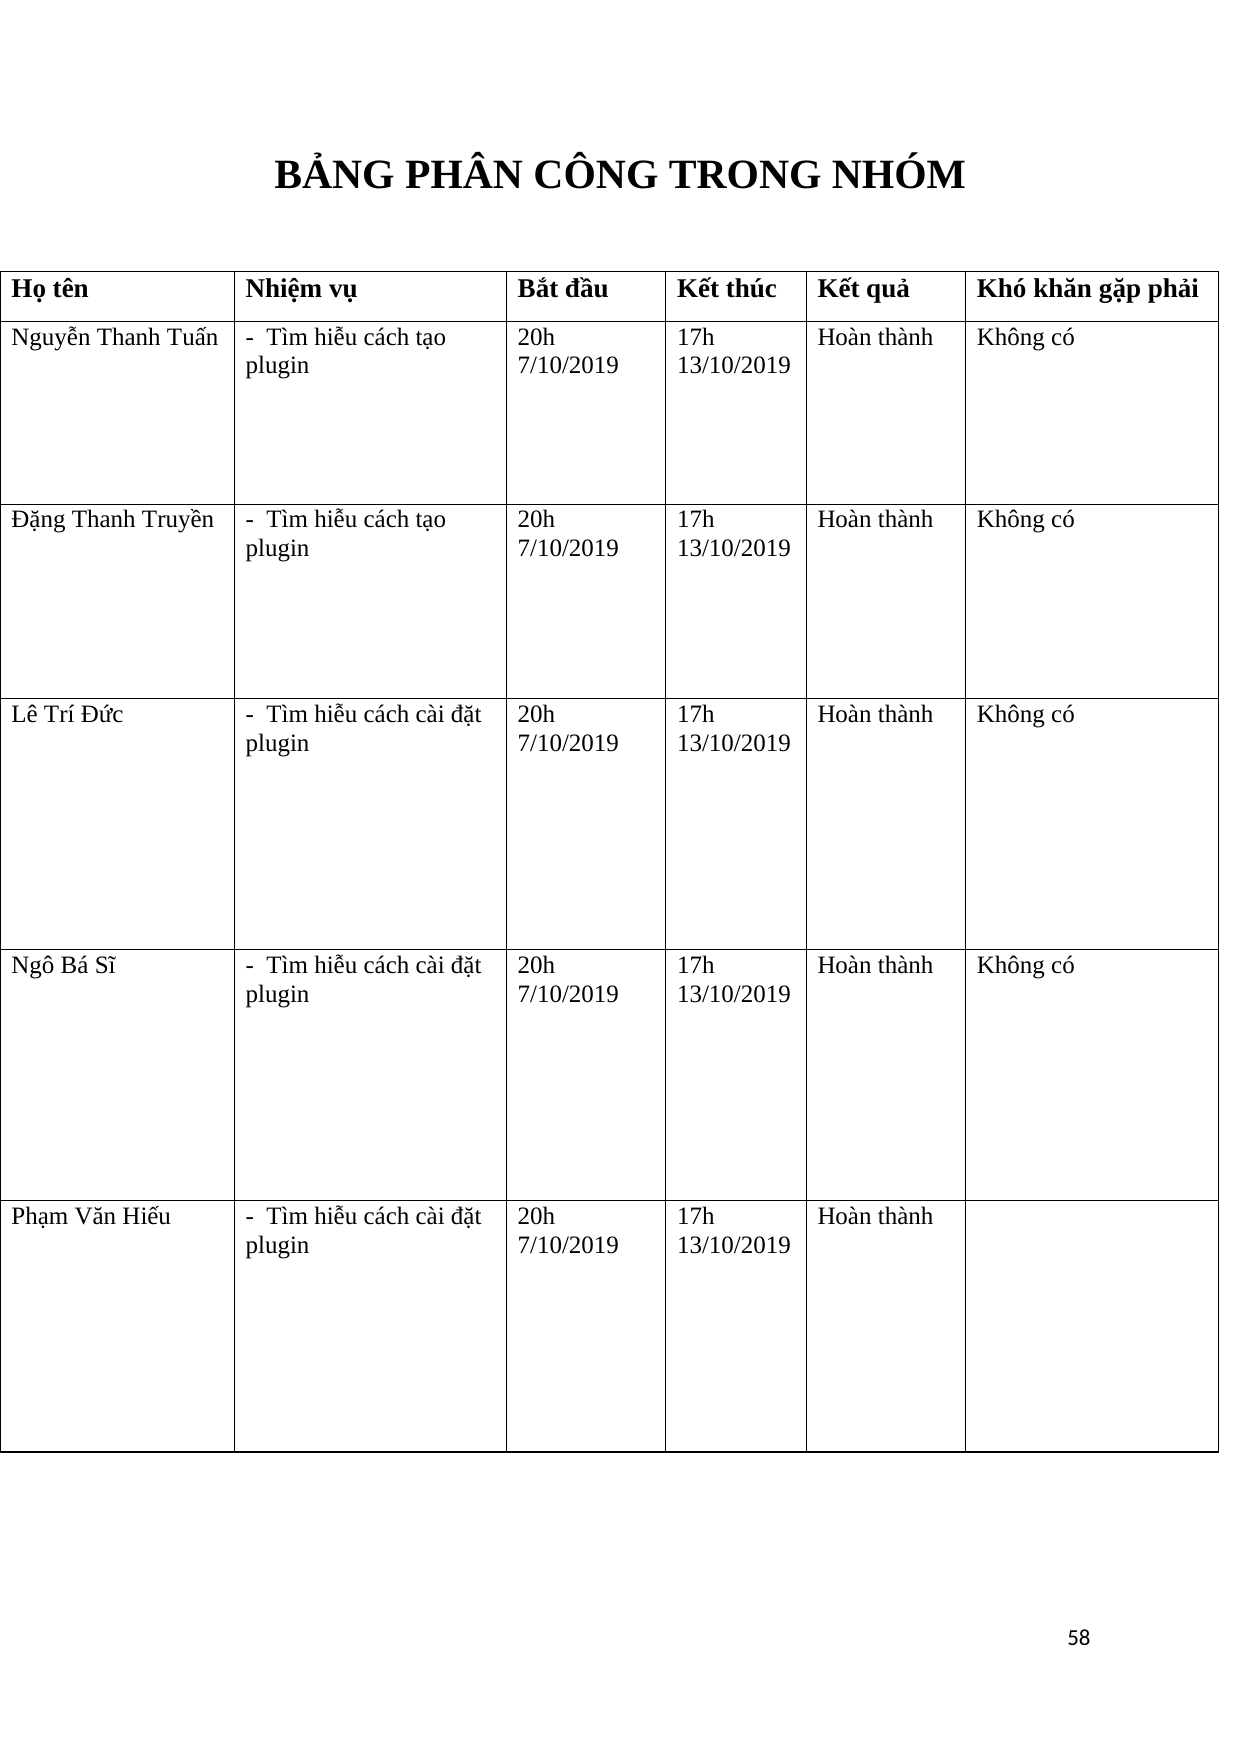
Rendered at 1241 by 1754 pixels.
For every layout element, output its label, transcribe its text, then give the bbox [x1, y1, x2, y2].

table_cell 17h 13/10/2019 [666, 699, 806, 949]
table_cell Không có [966, 699, 1218, 949]
table_cell Đặng Thanh Truyền [1, 505, 234, 698]
table_cell - Tìm hiễu cách cài đặt plugin [235, 950, 506, 1200]
table_cell Không có [966, 950, 1218, 1200]
table_header Họ tên [1, 272, 234, 321]
table_cell Hoàn thành [807, 322, 965, 503]
table_cell 20h 7/10/2019 [507, 699, 665, 949]
table_cell 17h 13/10/2019 [666, 505, 806, 698]
table_cell Nguyễn Thanh Tuấn [1, 322, 234, 503]
table_cell Phạm Văn Hiếu [1, 1201, 234, 1451]
table_header Nhiệm vụ [235, 272, 506, 321]
table_cell 20h 7/10/2019 [507, 950, 665, 1200]
table_cell Không có [966, 322, 1218, 503]
table_cell 17h 13/10/2019 [666, 950, 806, 1200]
text BẢNG PHÂN CÔNG TRONG NHÓM [150, 150, 1090, 198]
table_cell Lê Trí Đức [1, 699, 234, 949]
table_header Khó khăn gặp phải [966, 272, 1218, 321]
table_header Bắt đầu [507, 272, 665, 321]
table_cell - Tìm hiễu cách tạo plugin [235, 505, 506, 698]
table_cell Ngô Bá Sĩ [1, 950, 234, 1200]
table_cell Không có [966, 505, 1218, 698]
table_cell Hoàn thành [807, 1201, 965, 1451]
table_cell Hoàn thành [807, 950, 965, 1200]
table_header Kết thúc [666, 272, 806, 321]
table_cell 20h 7/10/2019 [507, 322, 665, 503]
table_cell [966, 1201, 1218, 1451]
table_cell 17h 13/10/2019 [666, 1201, 806, 1451]
table_cell 20h 7/10/2019 [507, 1201, 665, 1451]
table_cell 17h 13/10/2019 [666, 322, 806, 503]
table_cell 20h 7/10/2019 [507, 505, 665, 698]
table_cell Hoàn thành [807, 505, 965, 698]
table_header Kết quả [807, 272, 965, 321]
table_cell - Tìm hiễu cách cài đặt plugin [235, 699, 506, 949]
table_cell - Tìm hiễu cách tạo plugin [235, 322, 506, 503]
table_cell Hoàn thành [807, 699, 965, 949]
table_cell - Tìm hiễu cách cài đặt plugin [235, 1201, 506, 1451]
